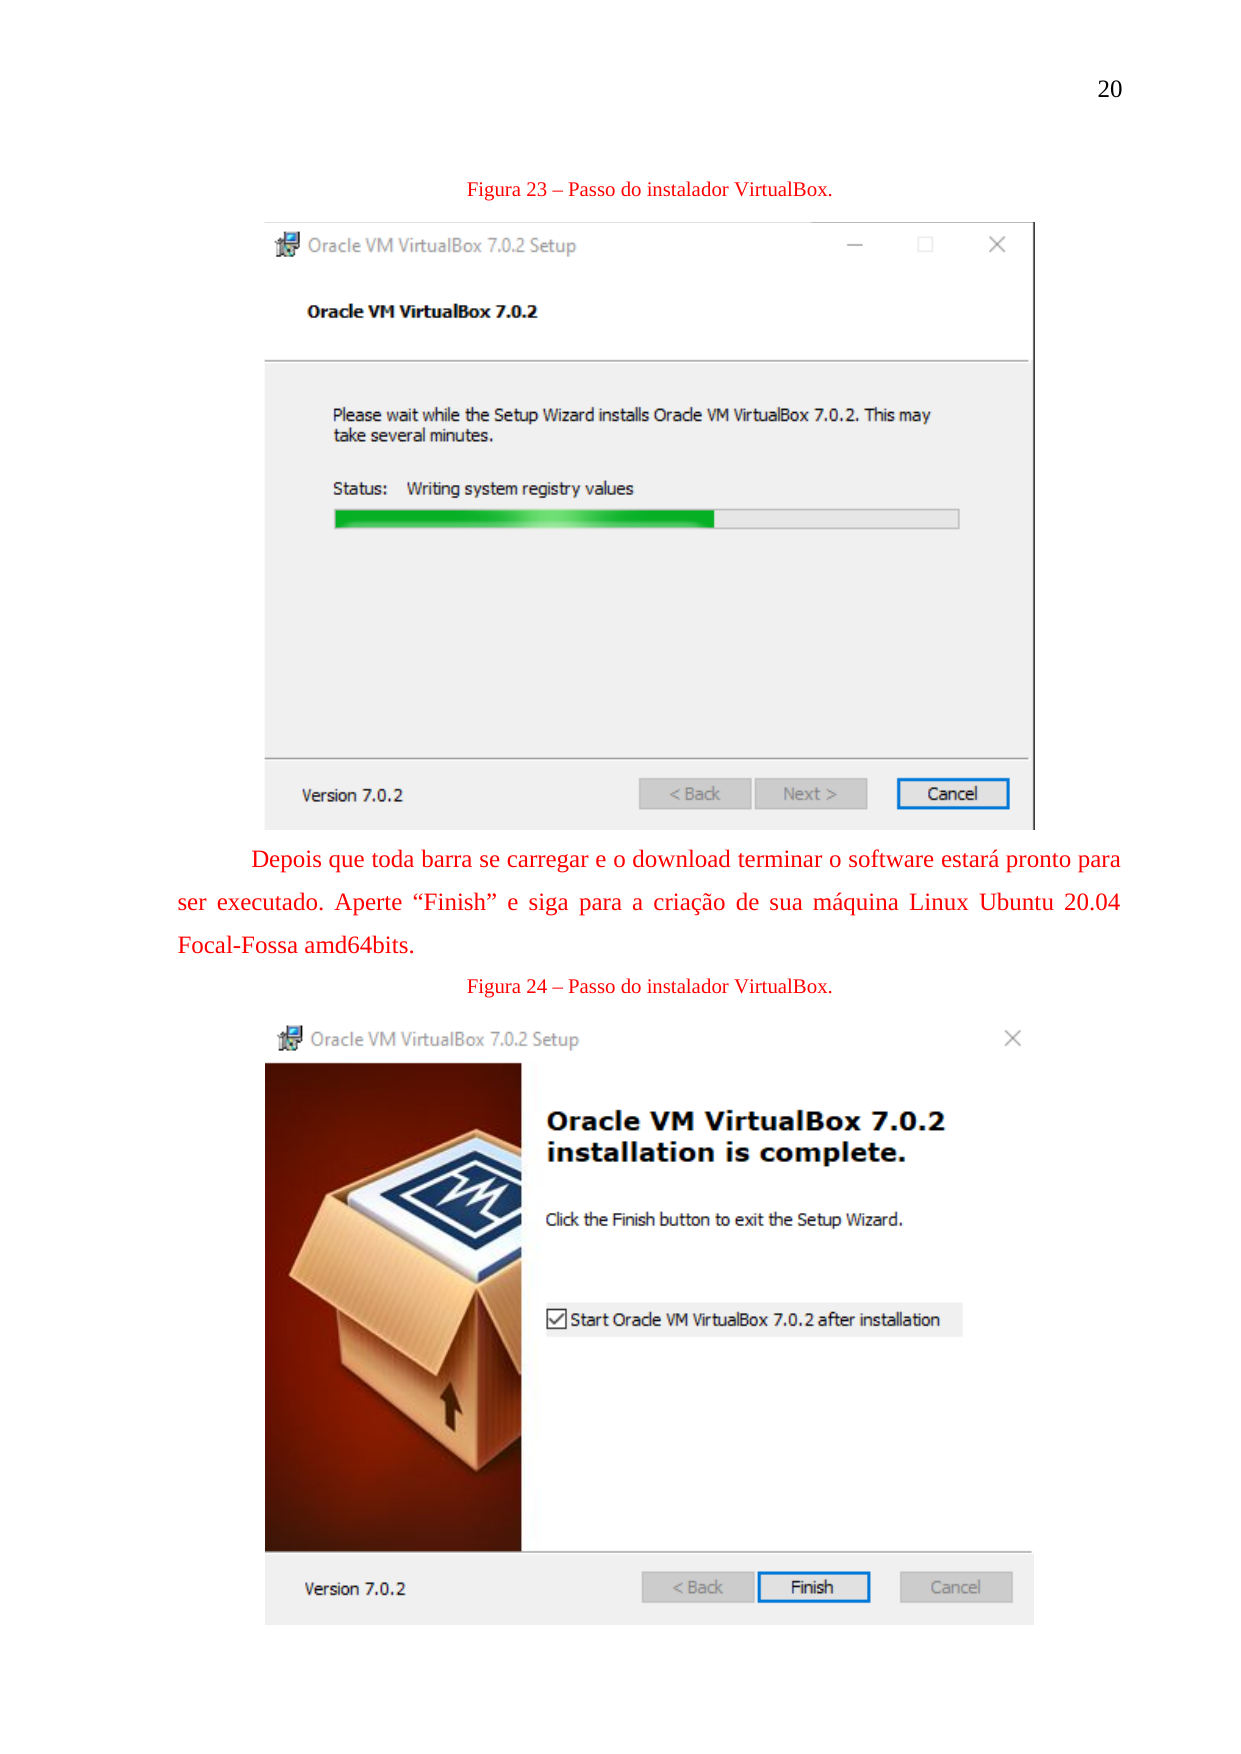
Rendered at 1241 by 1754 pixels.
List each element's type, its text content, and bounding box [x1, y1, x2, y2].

picture [264, 222, 1035, 830]
picture [265, 1018, 1034, 1625]
text Depois que toda barra se carregar e o download terminar o software estará pronto para ser executado. Aperte “Finish” e siga para a criação de sua máquina Linux Ubuntu 20.04 Focal-Fossa amd64bits. [177, 844, 1122, 959]
